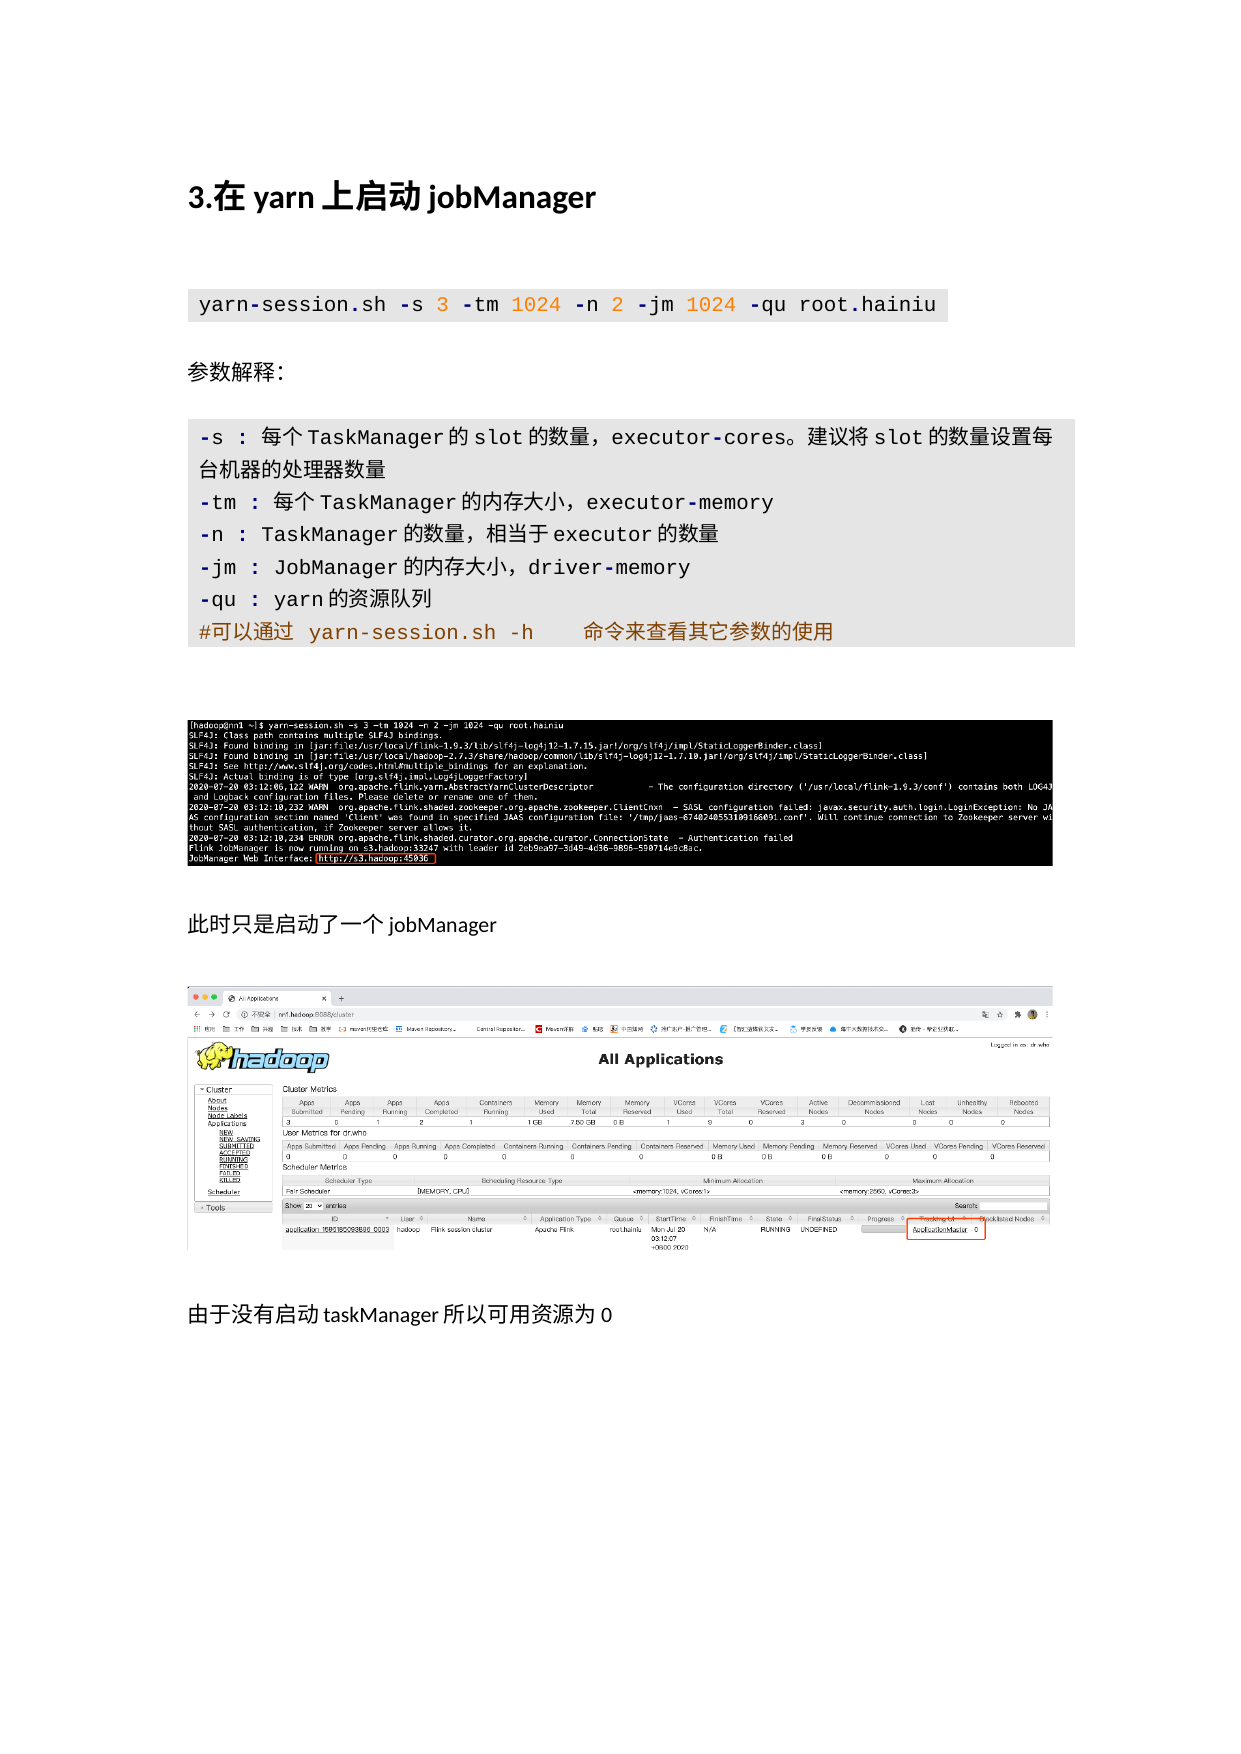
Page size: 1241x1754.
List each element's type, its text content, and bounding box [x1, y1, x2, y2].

subtitle 3.在yarn上启动jobManager [187, 162, 1053, 227]
text 由于没有启动taskManager所以可用资源为0 [187, 1297, 1053, 1329]
picture [187, 720, 1053, 866]
text 参数解释： [187, 354, 1053, 387]
table_header yarn-session.sh -s 3 -tm 1024 -n 2 -jm 1024 -qu root.hainiu [188, 289, 948, 322]
table_header -s : 每个TaskManager的slot的数量，executor-cores。建议将slot的数量设置每台机器的处理器数量 -tm : 每个TaskManager的内存大小，executor-memory -n : TaskManager的数量，相当于executor的数量 -jm : JobManager的内存大小，driver-memory -qu : yarn的资源队列 #可以通过 yarn-session.sh -h 命令来查看其它参数的使用 [188, 419, 1075, 647]
text 此时只是启动了一个jobManager [187, 907, 1053, 939]
picture [187, 986, 1053, 1250]
